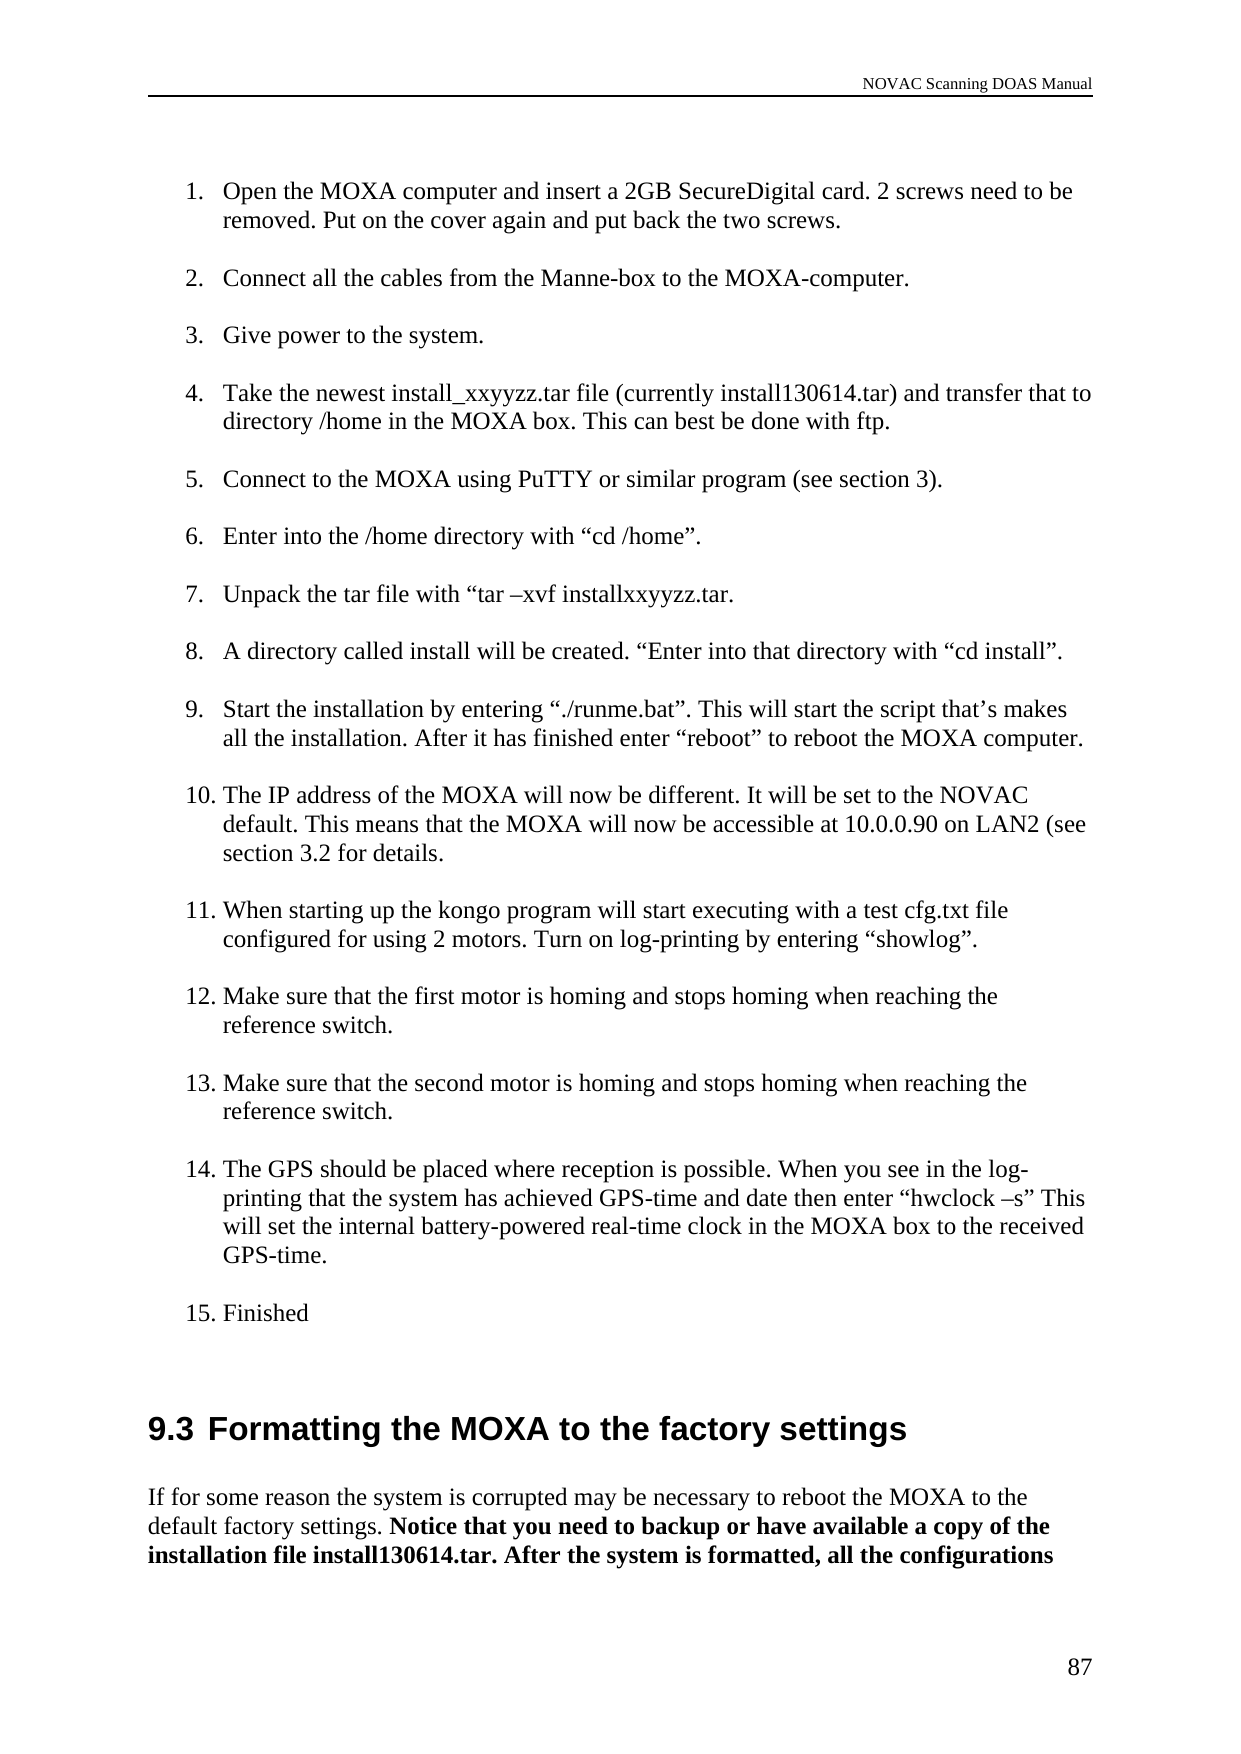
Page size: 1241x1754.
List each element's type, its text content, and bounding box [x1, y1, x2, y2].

list Enter into the /home directory with “cd /home”. [185, 521, 1093, 550]
list A directory called install will be created. “Enter into that directory with “cd install”. [185, 636, 1093, 665]
subtitle Formatting the MOXA to the factory settings [148, 1409, 1093, 1447]
list Connect all the cables from the Manne-box to the MOXA-computer. [185, 263, 1093, 291]
list Take the newest install_xxyyzz.tar file (currently install130614.tar) and transfer that to directory /home in the MOXA box. This can best be done with ftp. [185, 378, 1093, 435]
list The GPS should be placed where reception is possible. When you see in the log-printing that the system has achieved GPS-time and date then enter “hwclock –s” This will set the internal battery-powered real-time clock in the MOXA box to the received GPS-time. [185, 1154, 1093, 1269]
list Finished [185, 1298, 1093, 1326]
list When starting up the kongo program will start executing with a test cfg.txt file configured for using 2 motors. Turn on log-printing by entering “showlog”. [185, 895, 1093, 953]
list Unpack the tar file with “tar –xvf installxxyyzz.tar. [185, 579, 1093, 608]
list Make sure that the first motor is homing and stops homing when reaching the reference switch. [185, 981, 1093, 1039]
list Make sure that the second motor is homing and stops homing when reaching the reference switch. [185, 1068, 1093, 1125]
list Open the MOXA computer and insert a 2GB SecureDigital card. 2 screws need to be removed. Put on the cover again and put back the two screws. [185, 176, 1093, 234]
list Give power to the system. [185, 320, 1093, 349]
list Start the installation by entering “./runme.bat”. This will start the script that’s makes all the installation. After it has finished enter “reboot” to reboot the MOXA computer. [185, 694, 1093, 751]
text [148, 1482, 1093, 1568]
list The IP address of the MOXA will now be different. It will be set to the NOVAC default. This means that the MOXA will now be accessible at 10.0.0.90 on LAN2 (see section 3.2 for details. [185, 780, 1093, 866]
list Connect to the MOXA using PuTTY or similar program (see section 3). [185, 464, 1093, 493]
